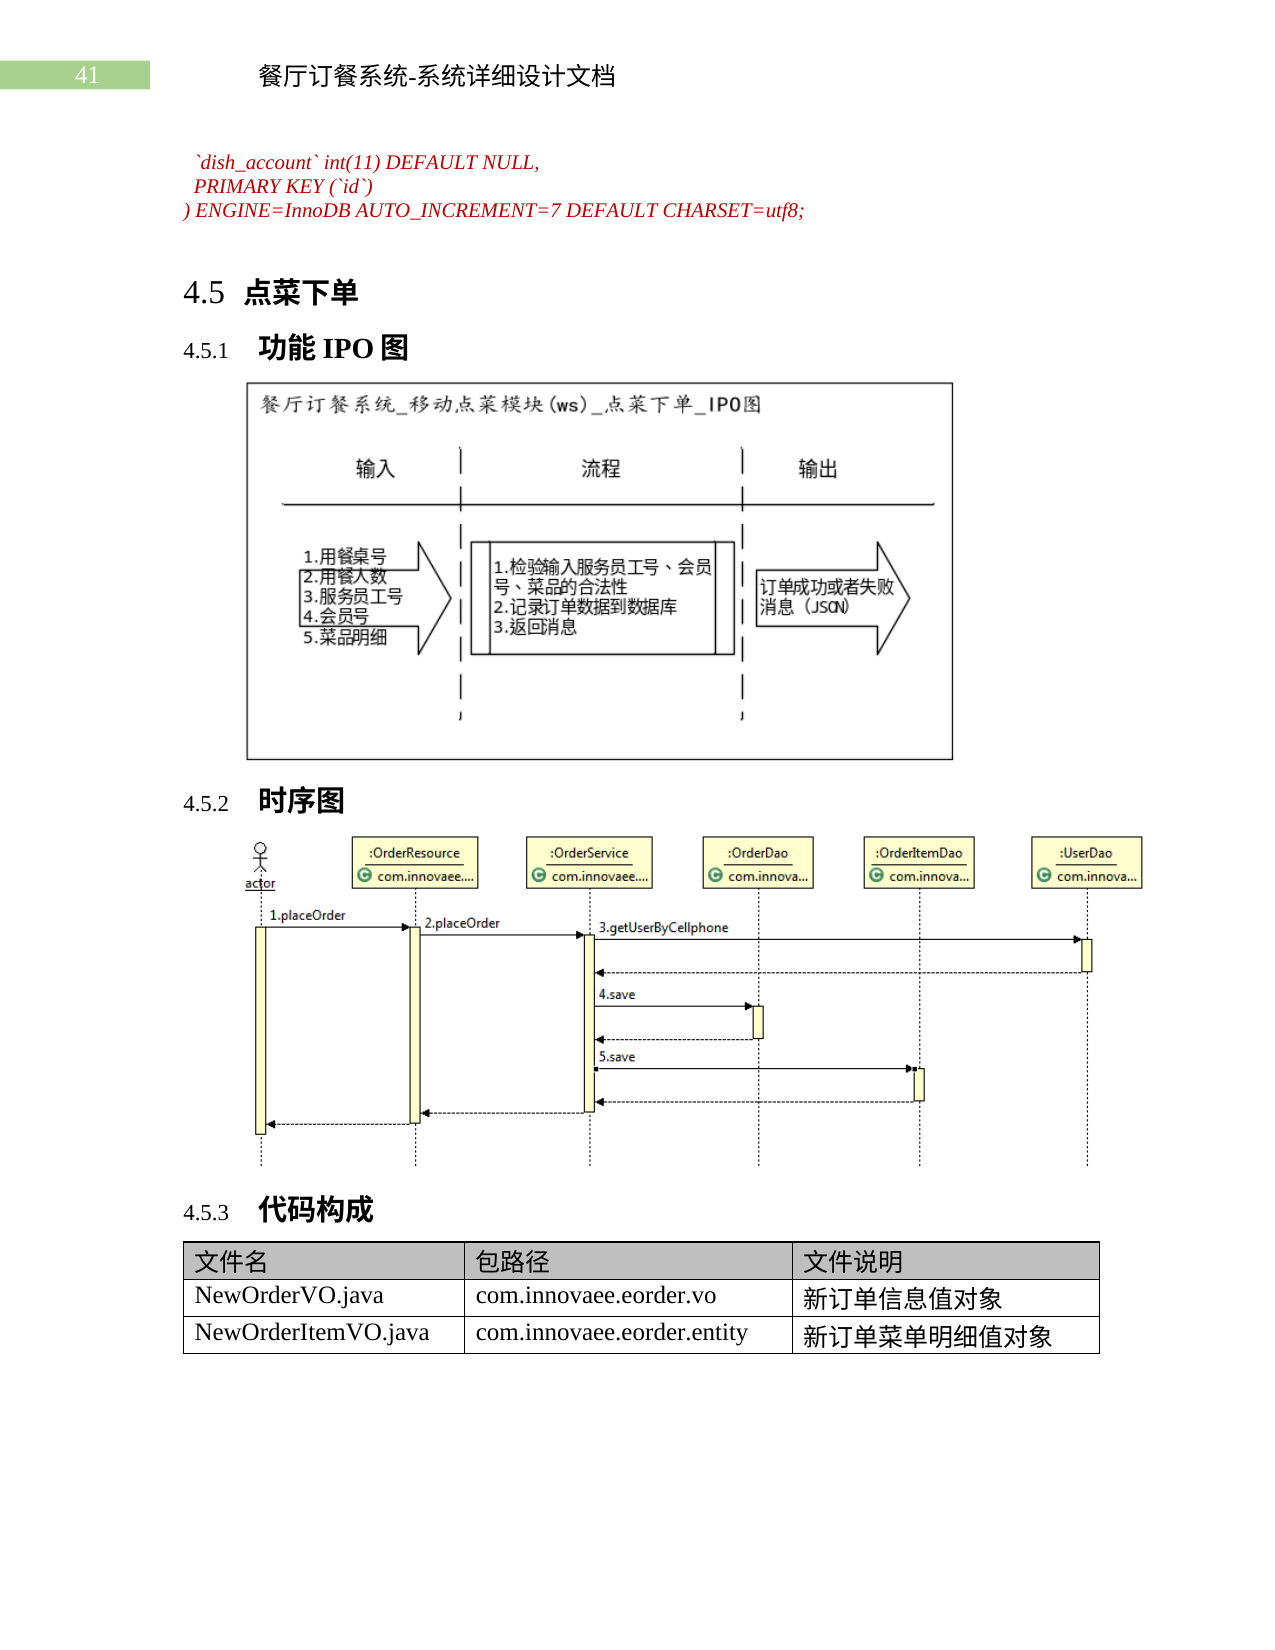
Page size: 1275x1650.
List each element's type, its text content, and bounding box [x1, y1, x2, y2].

table_cell 新订单信息值对象 [793, 1280, 1099, 1316]
table_cell NewOrderVO.java [184, 1280, 464, 1316]
subtitle 点菜下单 [183, 270, 1088, 312]
table_cell NewOrderItemVO.java [184, 1317, 464, 1353]
table_header 文件说明 [793, 1243, 1099, 1279]
table_header 文件名 [184, 1243, 464, 1279]
subtitle 功能IPO图 [183, 325, 1088, 367]
table_cell 新订单菜单明细值对象 [793, 1317, 1099, 1353]
text `dish_account` int(11) DEFAULT NULL, [183, 150, 1088, 174]
subtitle 代码构成 [183, 1187, 1088, 1229]
table_header 包路径 [465, 1243, 792, 1279]
picture [243, 832, 1148, 1175]
text ) ENGINE=InnoDB AUTO_INCREMENT=7 DEFAULT CHARSET=utf8; [183, 198, 1088, 222]
table_cell com.innovaee.eorder.vo [465, 1280, 792, 1316]
subtitle 时序图 [183, 777, 1088, 820]
text PRIMARY KEY (`id`) [183, 174, 1088, 198]
table_cell com.innovaee.eorder.entity [465, 1317, 792, 1353]
